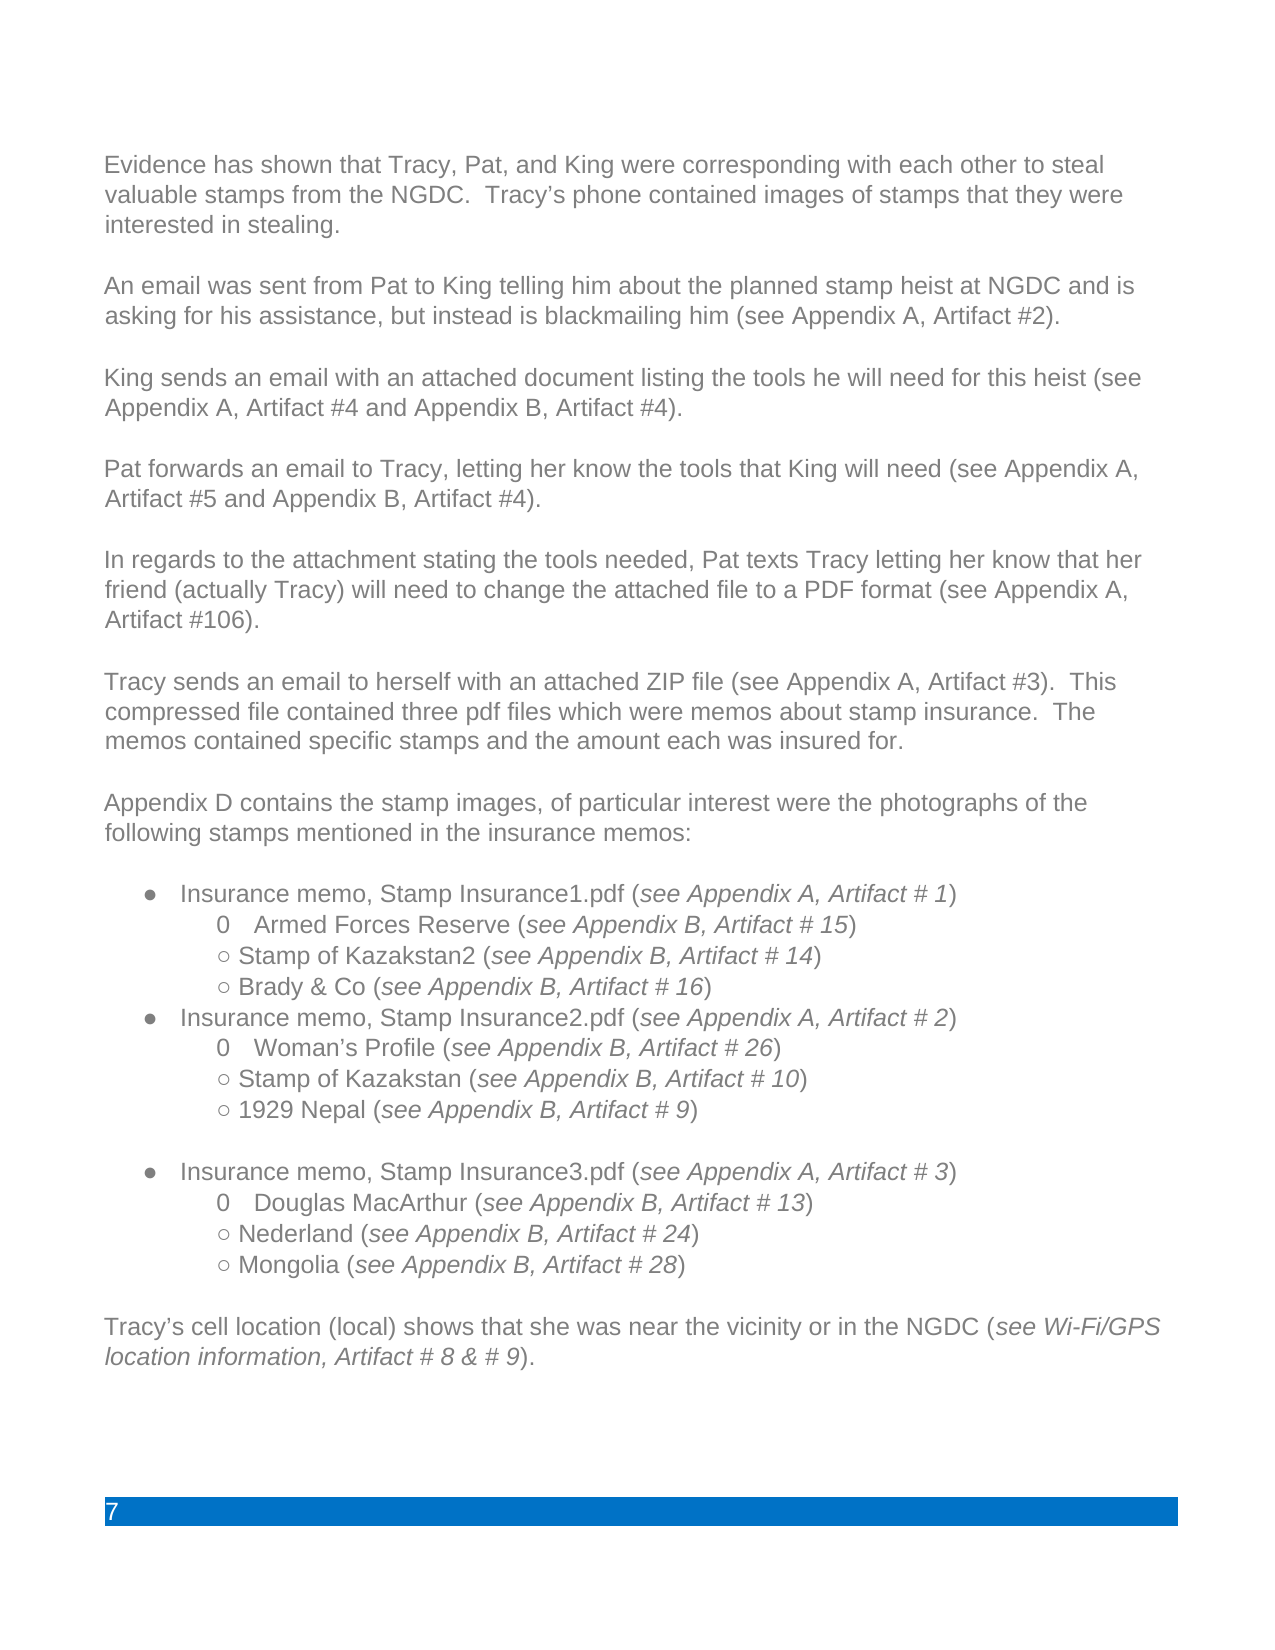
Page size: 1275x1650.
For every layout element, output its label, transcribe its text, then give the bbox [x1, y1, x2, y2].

text In regards to the attachment stating the tools needed, Pat texts Tracy letting her know that her friend (actually Tracy) will need to change the attached file to a PDF format (see Appendix A, Artifact #106). [103, 545, 1171, 634]
list Armed Forces Reserve (see Appendix B, Artifact # 15) [216, 909, 1178, 938]
text Evidence has shown that Tracy, Pat, and King were corresponding with each other to steal valuable stamps from the NGDC. Tracy’s phone contained images of stamps that they were interested in stealing. [103, 150, 1171, 238]
text Pat forwards an email to Tracy, letting her know the tools that King will need (see Appendix A, Artifact #5 and Appendix B, Artifact #4). [103, 454, 1171, 513]
list Douglas MacArthur (see Appendix B, Artifact # 13) [216, 1188, 1178, 1216]
text ○ Stamp of Kazakstan (see Appendix B, Artifact # 10) [216, 1064, 1178, 1093]
text ○ Nederland (see Appendix B, Artifact # 24) [216, 1219, 1178, 1247]
list Insurance memo, Stamp Insurance1.pdf (see Appendix A, Artifact # 1) [142, 879, 1171, 908]
list Insurance memo, Stamp Insurance3.pdf (see Appendix A, Artifact # 3) [142, 1157, 1171, 1186]
list Insurance memo, Stamp Insurance2.pdf (see Appendix A, Artifact # 2) [142, 1003, 1171, 1031]
text ○ Mongolia (see Appendix B, Artifact # 28) [216, 1250, 1178, 1278]
text Tracy’s cell location (local) shows that she was near the vicinity or in the NGDC (see Wi-Fi/GPS location information, Artifact # 8 & # 9). [103, 1312, 1171, 1371]
list Woman’s Profile (see Appendix B, Artifact # 26) [216, 1033, 1178, 1062]
text ○ 1929 Nepal (see Appendix B, Artifact # 9) [216, 1095, 1178, 1124]
text An email was sent from Pat to King telling him about the planned stamp heist at NGDC and is asking for his assistance, but instead is blackmailing him (see Appendix A, Artifact #2). [103, 271, 1171, 330]
text Tracy sends an email to herself with an attached ZIP file (see Appendix A, Artifact #3). This compressed file contained three pdf files which were memos about stamp insurance. The memos contained specific stamps and the amount each was insured for. [103, 667, 1171, 755]
text ○ Stamp of Kazakstan2 (see Appendix B, Artifact # 14) [216, 941, 1178, 969]
text King sends an email with an attached document listing the tools he will need for this heist (see Appendix A, Artifact #4 and Appendix B, Artifact #4). [103, 363, 1171, 421]
text Appendix D contains the stamp images, of particular interest were the photographs of the following stamps mentioned in the insurance memos: [103, 788, 1171, 846]
text ○ Brady & Co (see Appendix B, Artifact # 16) [216, 972, 1178, 1000]
